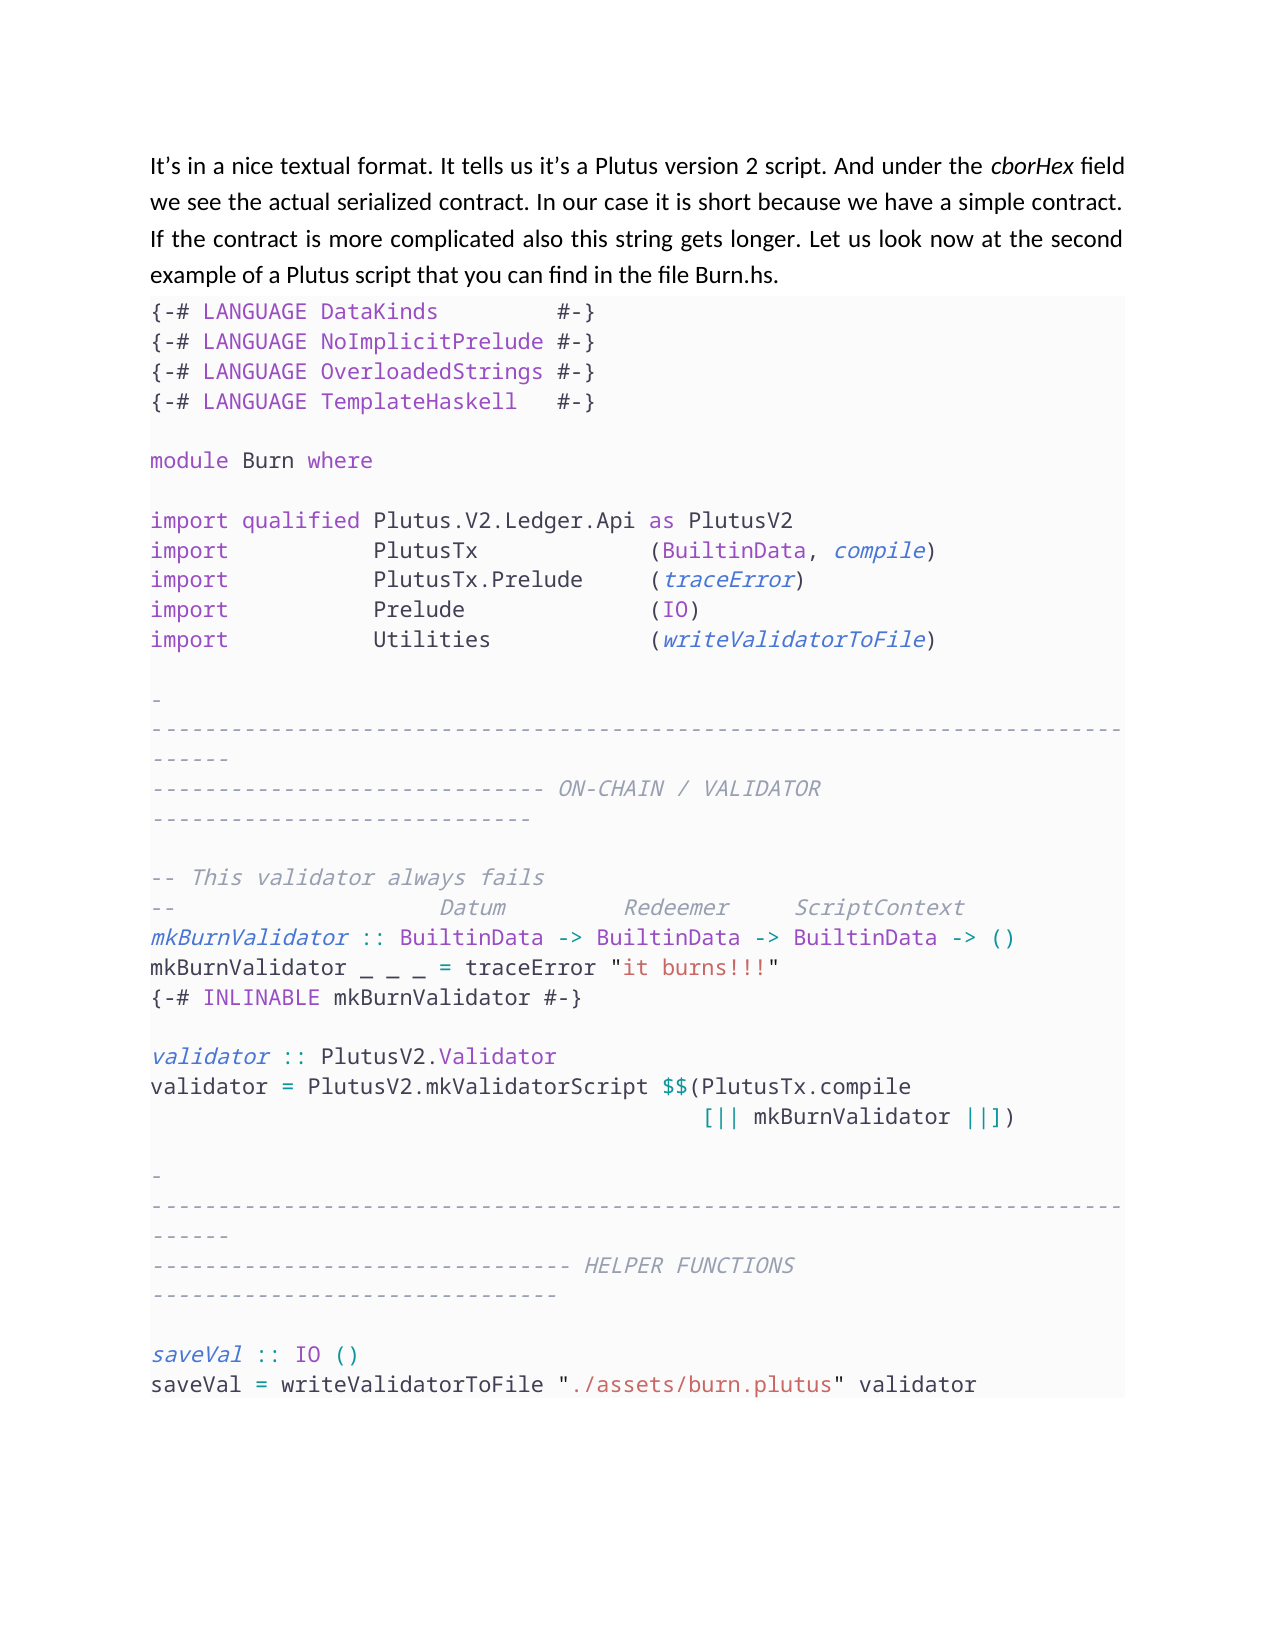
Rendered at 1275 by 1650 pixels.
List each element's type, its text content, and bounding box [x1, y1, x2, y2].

text --------------------------------------------------------------------------------- [150, 683, 1125, 773]
text {-# LANGUAGE OverloadedStrings #-} [150, 356, 1125, 386]
text import qualified Plutus.V2.Ledger.Api as PlutusV2 [150, 505, 1125, 534]
text saveVal :: IO () [150, 1339, 1125, 1369]
text validator = PlutusV2.mkValidatorScript $$(PlutusTx.compile [150, 1071, 1125, 1101]
text ------------------------------ ON-CHAIN / VALIDATOR ----------------------------- [150, 773, 1125, 832]
text import Prelude (IO) [150, 594, 1125, 624]
text {-# INLINABLE mkBurnValidator #-} [150, 981, 1125, 1011]
text import Utilities (writeValidatorToFile) [150, 624, 1125, 654]
text module Burn where [150, 445, 1125, 475]
text It’s in a nice textual format. It tells us it’s a Plutus version 2 script. And under the cborHex field we see the actual serialized contract. In our case it is short because we have a simple contract. If the contract is more complicated also this string gets longer. Let us look now at the second example of a Plutus script that you can find in the file Burn.hs. [150, 150, 1125, 290]
text {-# LANGUAGE NoImplicitPrelude #-} [150, 326, 1125, 356]
text -- This validator always fails [150, 862, 1125, 892]
text [|| mkBurnValidator ||]) [150, 1101, 1125, 1130]
text -------------------------------- HELPER FUNCTIONS ------------------------------- [150, 1249, 1125, 1309]
text {-# LANGUAGE TemplateHaskell #-} [150, 386, 1125, 415]
text validator :: PlutusV2.Validator [150, 1041, 1125, 1071]
text saveVal = writeValidatorToFile "./assets/burn.plutus" validator [150, 1369, 1125, 1398]
text mkBurnValidator :: BuiltinData -> BuiltinData -> BuiltinData -> () [150, 922, 1125, 952]
text -- Datum Redeemer ScriptContext [150, 892, 1125, 922]
text --------------------------------------------------------------------------------- [150, 1160, 1125, 1249]
text mkBurnValidator _ _ _ = traceError "it burns!!!" [150, 952, 1125, 981]
text import PlutusTx.Prelude (traceError) [150, 564, 1125, 594]
text {-# LANGUAGE DataKinds #-} [150, 296, 1125, 326]
text import PlutusTx (BuiltinData, compile) [150, 534, 1125, 564]
